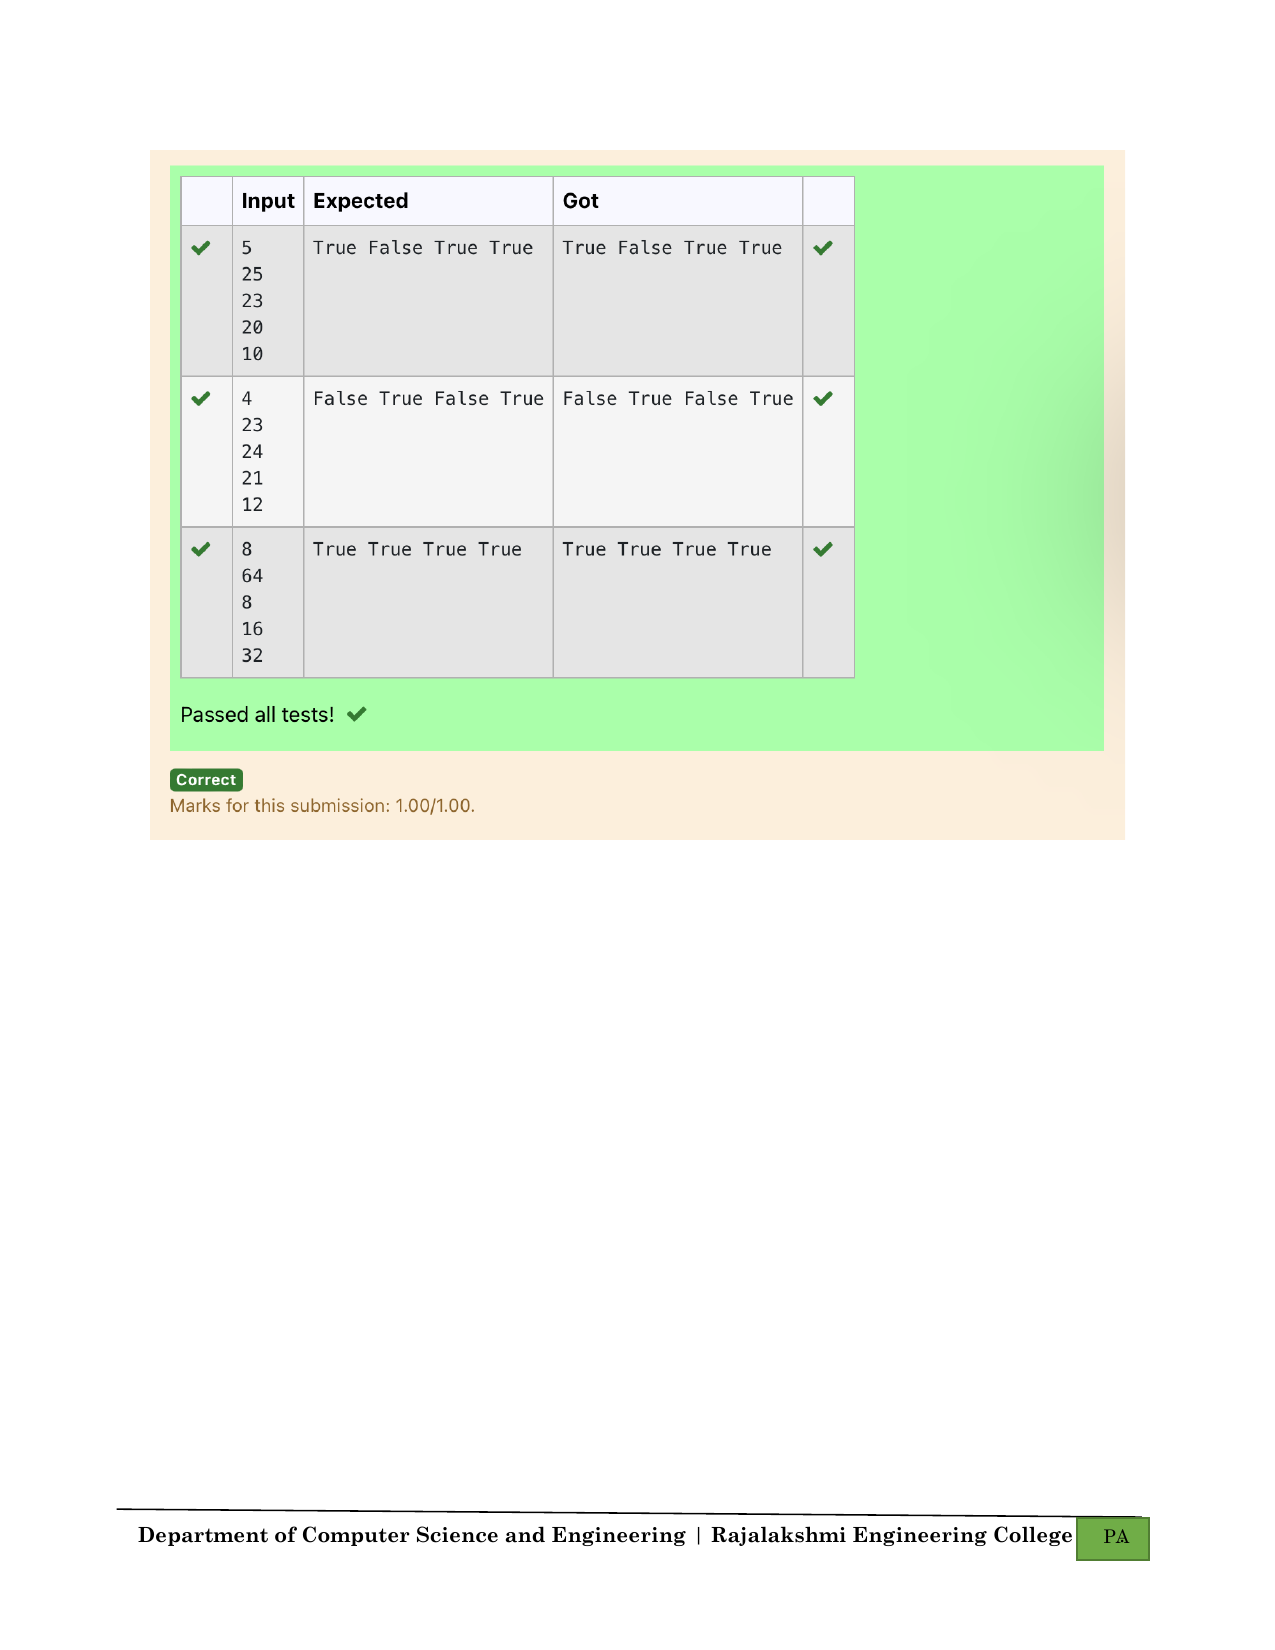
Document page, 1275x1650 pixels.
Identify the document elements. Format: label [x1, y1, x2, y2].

picture [150, 150, 1125, 840]
